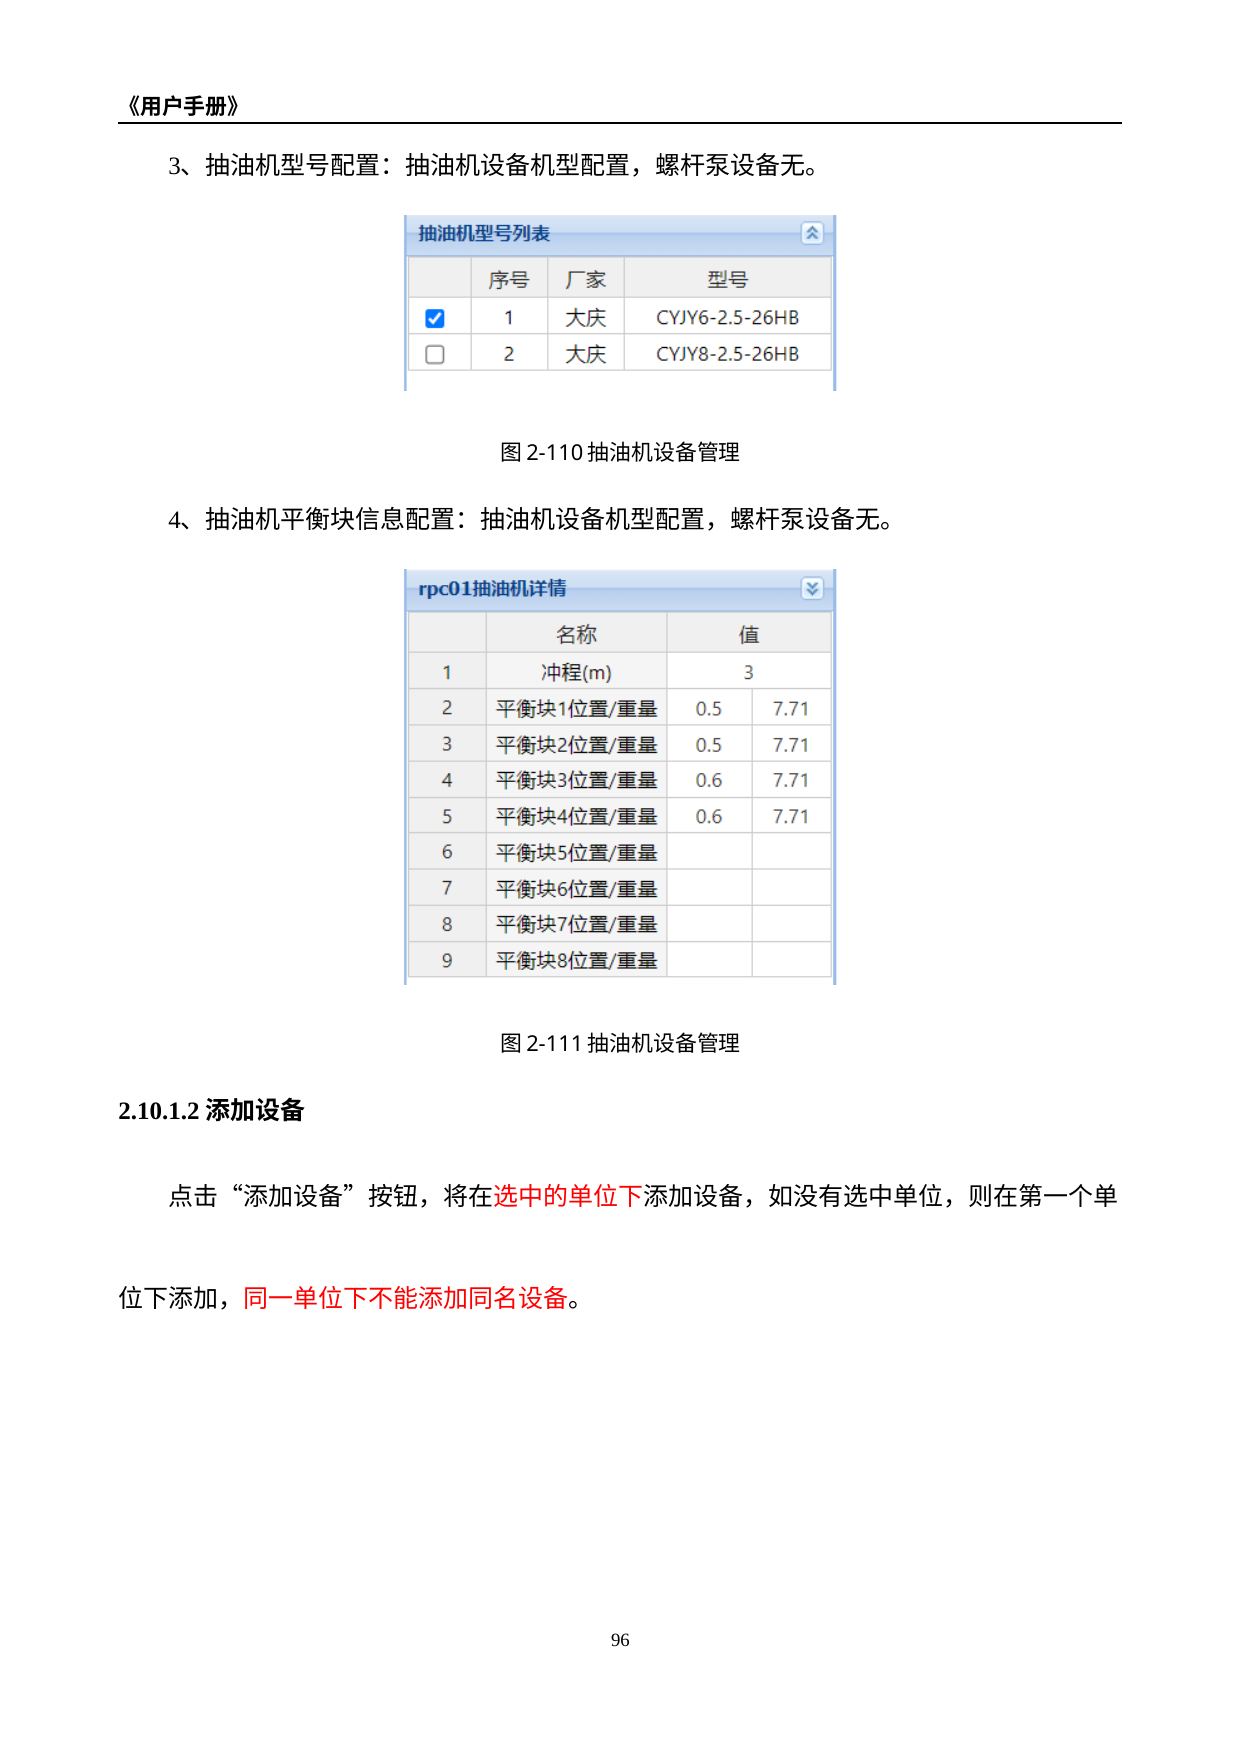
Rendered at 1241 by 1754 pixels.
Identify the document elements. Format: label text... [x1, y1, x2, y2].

text 点击“添加设备”按钮，将在选中的单位下添加设备，如没有选中单位，则在第一个单位下添加，同一单位下不能添加同名设备。 [118, 1161, 1122, 1331]
picture [403, 215, 837, 391]
text 3、抽油机型号配置：抽油机设备机型配置，螺杆泵设备无。 [118, 129, 1122, 197]
text 图2-111抽油机设备管理 [118, 1025, 1122, 1059]
subtitle 2.10.1.2 添加设备 [118, 1075, 1122, 1143]
text 4、抽油机平衡块信息配置：抽油机设备机型配置，螺杆泵设备无。 [118, 483, 1122, 551]
picture [403, 569, 837, 985]
text 图2-110抽油机设备管理 [118, 433, 1122, 467]
